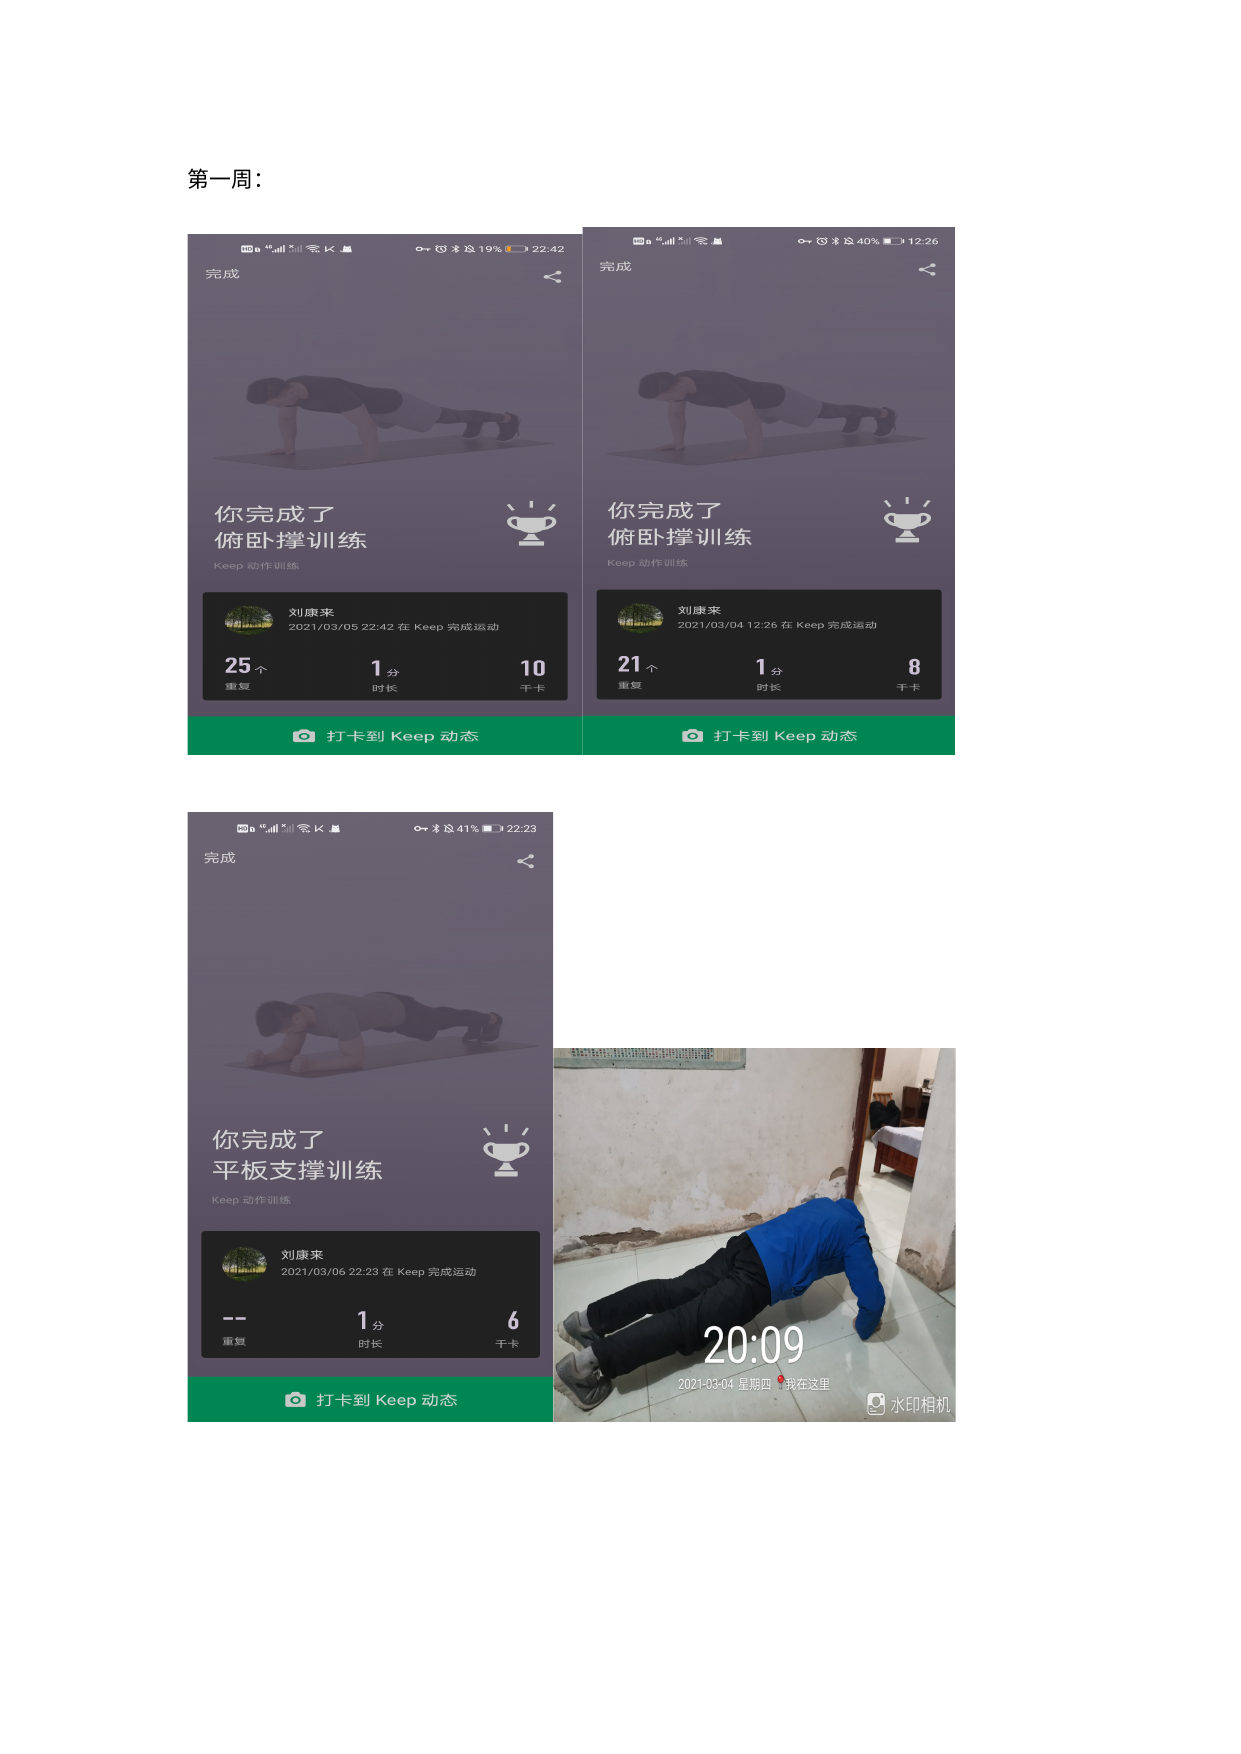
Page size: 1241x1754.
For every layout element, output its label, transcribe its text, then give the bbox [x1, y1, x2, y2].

picture [187, 812, 956, 1422]
text 第一周： [187, 162, 1053, 194]
picture [187, 227, 955, 755]
